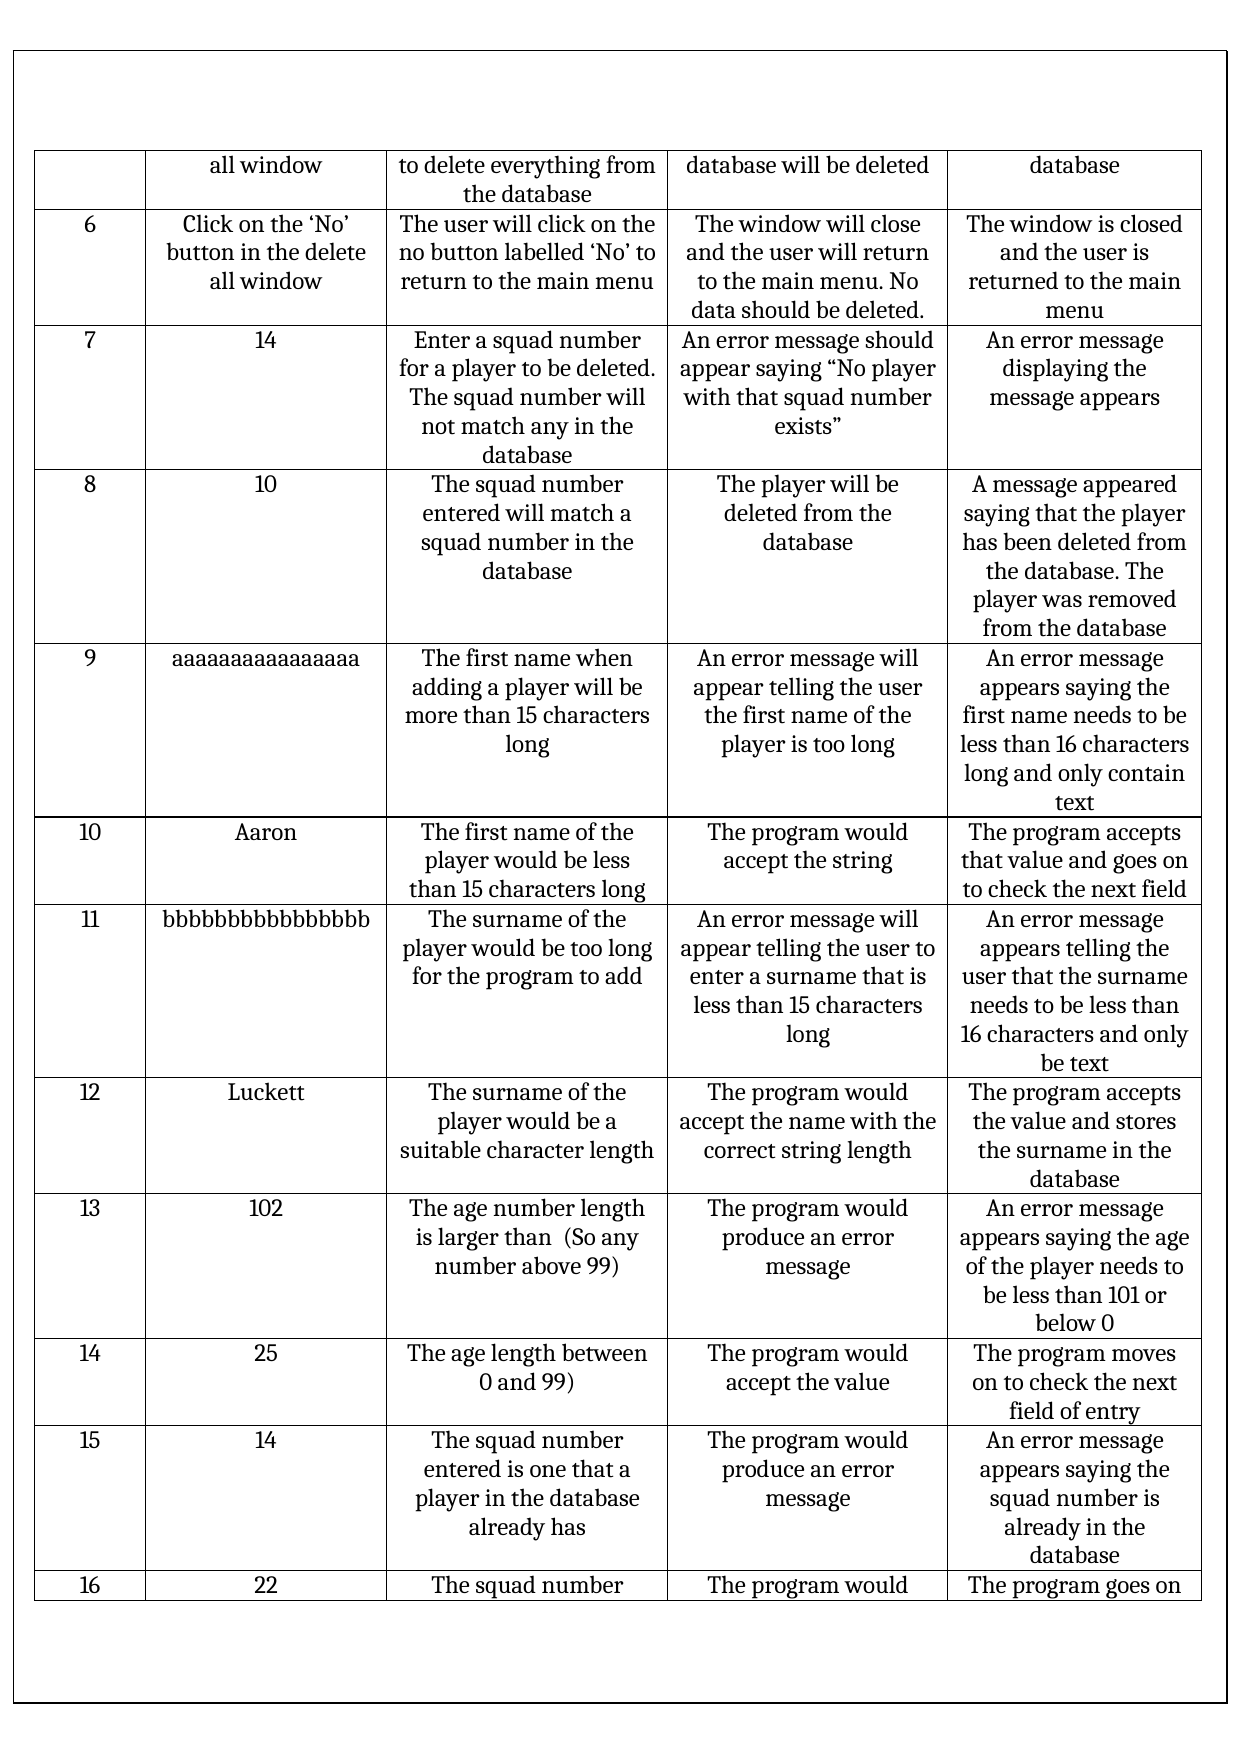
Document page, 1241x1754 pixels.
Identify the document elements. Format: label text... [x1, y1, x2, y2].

table_cell The age number length is larger than (So any number above 99) [387, 1194, 667, 1338]
table_cell The first name of the player would be less than 15 characters long [387, 818, 667, 904]
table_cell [668, 1571, 947, 1600]
table_cell An error message appears saying the age of the player needs to be less than 101 or below 0 [948, 1194, 1201, 1338]
table_cell The user will click on the no button labelled ‘No’ to return to the main menu [387, 210, 667, 324]
table_cell A message appeared saying that the player has been deleted from the database. The player was removed from the database [948, 470, 1201, 643]
table_cell The squad number entered is one that a player in the database already has [387, 1426, 667, 1570]
table_cell 102 [146, 1194, 386, 1338]
table_cell Luckett [146, 1078, 386, 1193]
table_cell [387, 1571, 667, 1600]
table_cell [146, 151, 386, 208]
table_cell An error message appears telling the user that the surname needs to be less than 16 characters and only be text [948, 905, 1201, 1077]
table_cell The surname of the player would be too long for the program to add [387, 905, 667, 1077]
table_cell The program would produce an error message [668, 1426, 947, 1570]
table_cell The program would accept the string [668, 818, 947, 904]
table_cell An error message should appear saying “No player with that squad number exists” [668, 326, 947, 469]
table_cell An error message will appear telling the user to enter a surname that is less than 15 characters long [668, 905, 947, 1077]
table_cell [948, 151, 1201, 208]
table_cell The player will be deleted from the database [668, 470, 947, 643]
table_cell 7 [35, 326, 145, 469]
table_cell The window will close and the user will return to the main menu. No data should be deleted. [668, 210, 947, 324]
table_cell The program accepts the value and stores the surname in the database [948, 1078, 1201, 1193]
table_cell Click on the ‘No’ button in the delete all window [146, 210, 386, 324]
table_cell The program would produce an error message [668, 1194, 947, 1338]
table_cell An error message appears saying the squad number is already in the database [948, 1426, 1201, 1570]
table_cell 15 [35, 1426, 145, 1570]
table_cell Enter a squad number for a player to be deleted. The squad number will not match any in the database [387, 326, 667, 469]
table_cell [387, 151, 667, 208]
table_cell 16 [35, 1571, 145, 1600]
table_cell The window is closed and the user is returned to the main menu [948, 210, 1201, 324]
table_cell 12 [35, 1078, 145, 1193]
table_cell The surname of the player would be a suitable character length [387, 1078, 667, 1193]
table_cell The program moves on to check the next field of entry [948, 1339, 1201, 1425]
table_cell 8 [35, 470, 145, 643]
table_cell 10 [146, 470, 386, 643]
table_cell 22 [146, 1571, 386, 1600]
table_cell 13 [35, 1194, 145, 1338]
table_cell 10 [35, 818, 145, 904]
table_cell 9 [35, 644, 145, 816]
table_cell bbbbbbbbbbbbbbbb [146, 905, 386, 1077]
table_cell 14 [35, 1339, 145, 1425]
table_cell 14 [146, 326, 386, 469]
table_cell An error message appears saying the first name needs to be less than 16 characters long and only contain text [948, 644, 1201, 816]
table_cell The first name when adding a player will be more than 15 characters long [387, 644, 667, 816]
table_cell 14 [146, 1426, 386, 1570]
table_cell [948, 1571, 1201, 1600]
table_cell The age length between 0 and 99) [387, 1339, 667, 1425]
table_cell The program accepts that value and goes on to check the next field [948, 818, 1201, 904]
table_cell 11 [35, 905, 145, 1077]
table_cell 6 [35, 210, 145, 324]
table_cell The program would accept the value [668, 1339, 947, 1425]
table_cell Aaron [146, 818, 386, 904]
table_cell An error message displaying the message appears [948, 326, 1201, 469]
table_cell aaaaaaaaaaaaaaaa [146, 644, 386, 816]
table_cell An error message will appear telling the user the first name of the player is too long [668, 644, 947, 816]
table_cell The squad number entered will match a squad number in the database [387, 470, 667, 643]
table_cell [668, 151, 947, 208]
table_cell 25 [146, 1339, 386, 1425]
table_cell The program would accept the name with the correct string length [668, 1078, 947, 1193]
table_cell 5 [35, 151, 145, 208]
